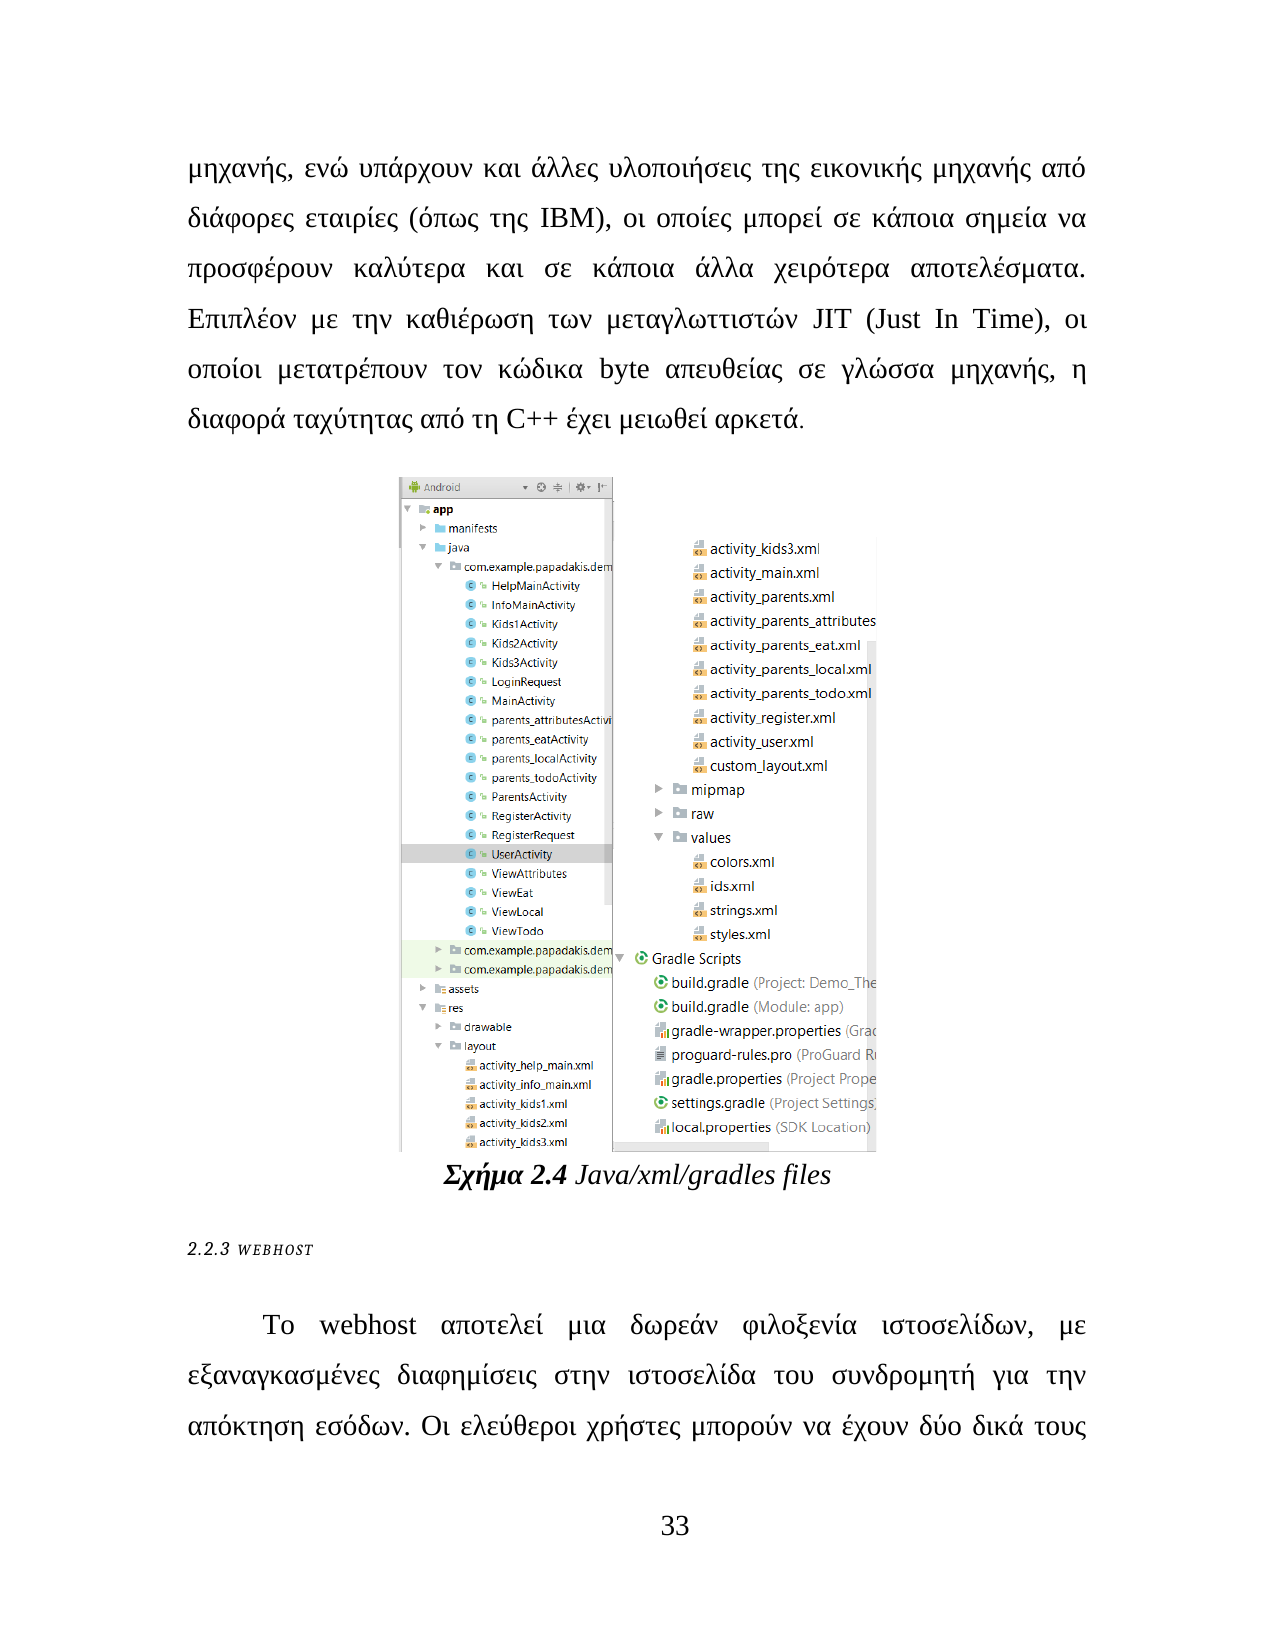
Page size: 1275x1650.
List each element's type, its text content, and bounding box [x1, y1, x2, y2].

picture [398, 477, 877, 1152]
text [187, 1307, 1087, 1441]
subtitle 2.2.3 webhost [187, 1191, 1087, 1276]
text Σχήμα 2.4 Java/xml/gradles files [187, 1157, 1087, 1191]
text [187, 150, 1087, 435]
